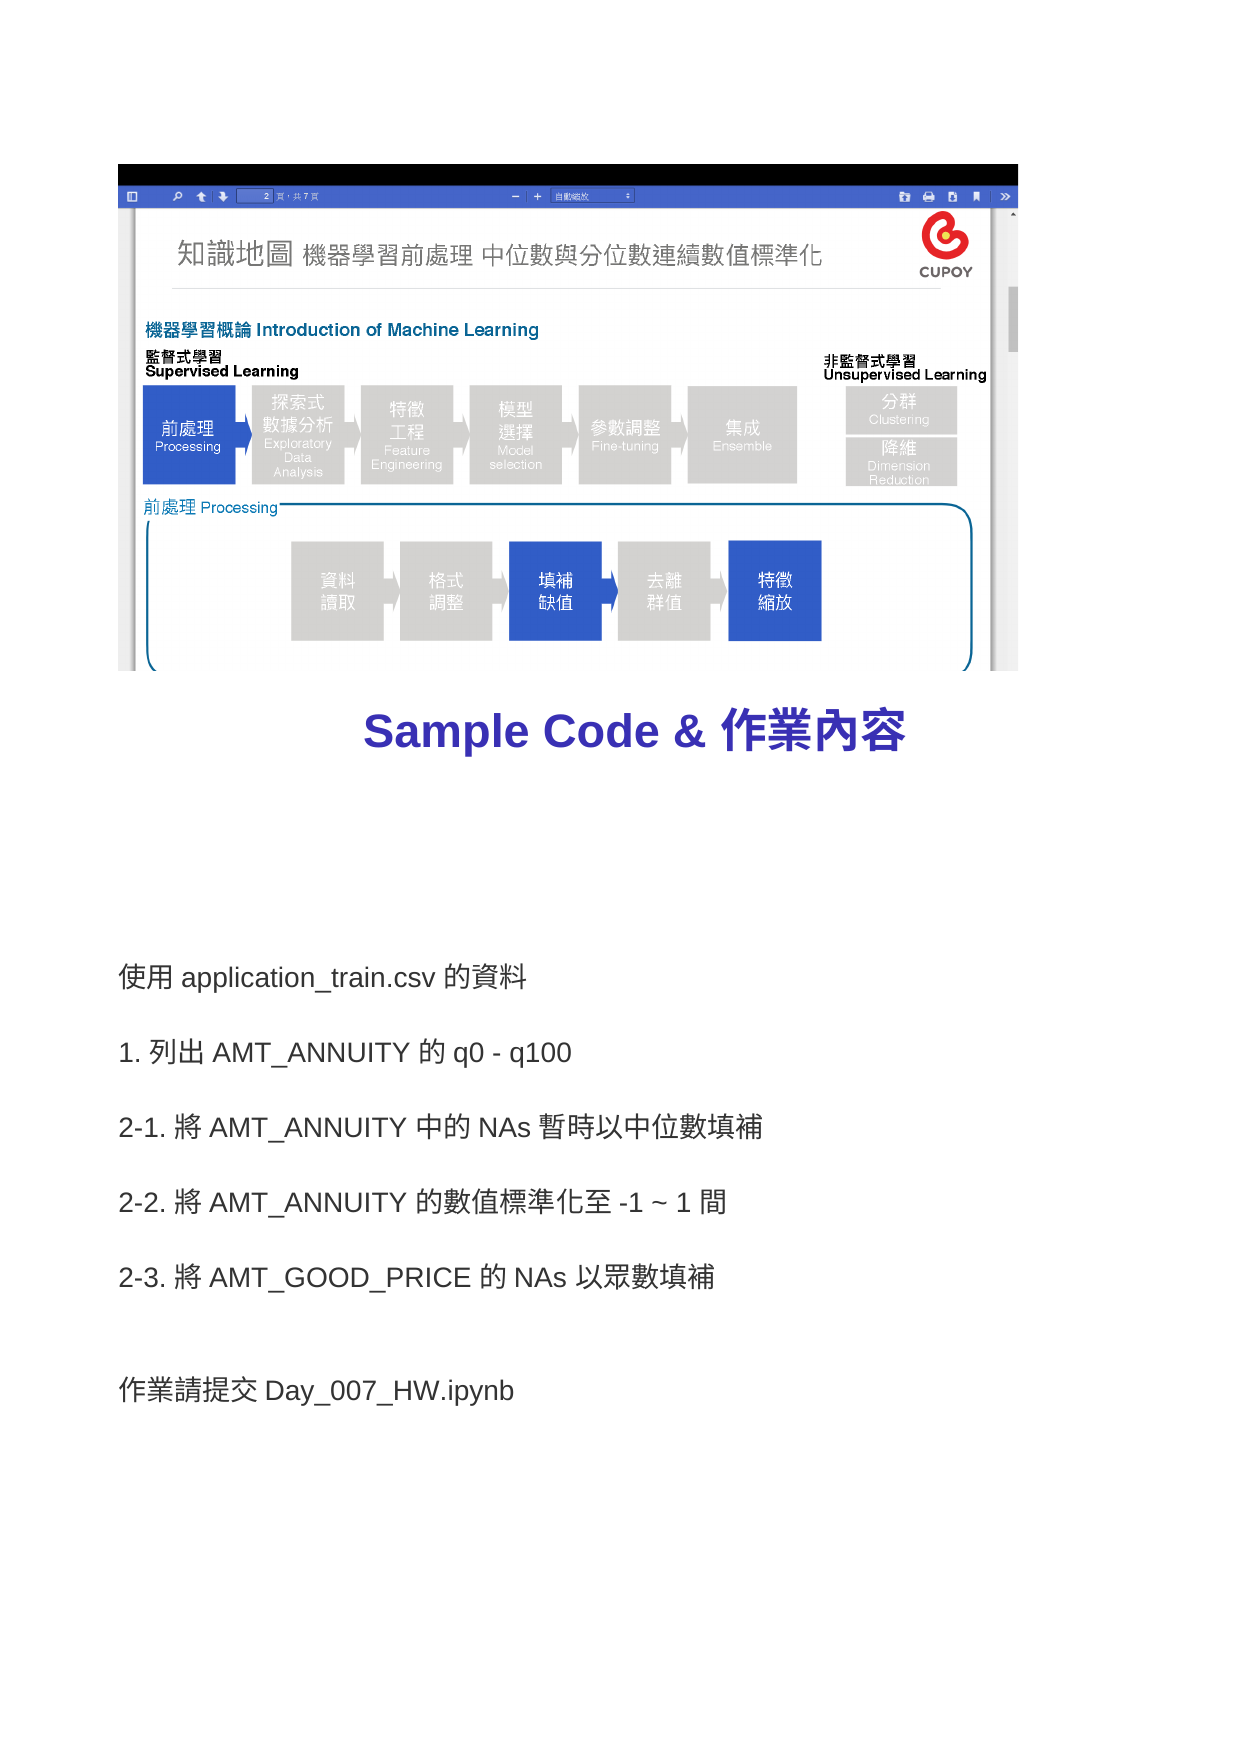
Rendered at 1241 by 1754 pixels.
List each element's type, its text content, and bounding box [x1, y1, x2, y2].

picture [118, 164, 1019, 671]
subtitle Sample Code & 作業內容 [118, 689, 1152, 764]
text 2-3. 將 AMT_GOOD_PRICE 的 NAs 以眾數填補 [118, 1238, 1152, 1313]
text 作業請提交Day_007_HW.ipynb [118, 1350, 1152, 1425]
text 使用 application_train.csv 的資料 [118, 938, 1152, 1013]
text 2-2. 將 AMT_ANNUITY 的數值標準化至 -1 ~ 1 間 [118, 1163, 1152, 1238]
text 2-1. 將 AMT_ANNUITY 中的 NAs 暫時以中位數填補 [118, 1088, 1152, 1163]
text 1. 列出 AMT_ANNUITY 的 q0 - q100 [118, 1013, 1152, 1088]
